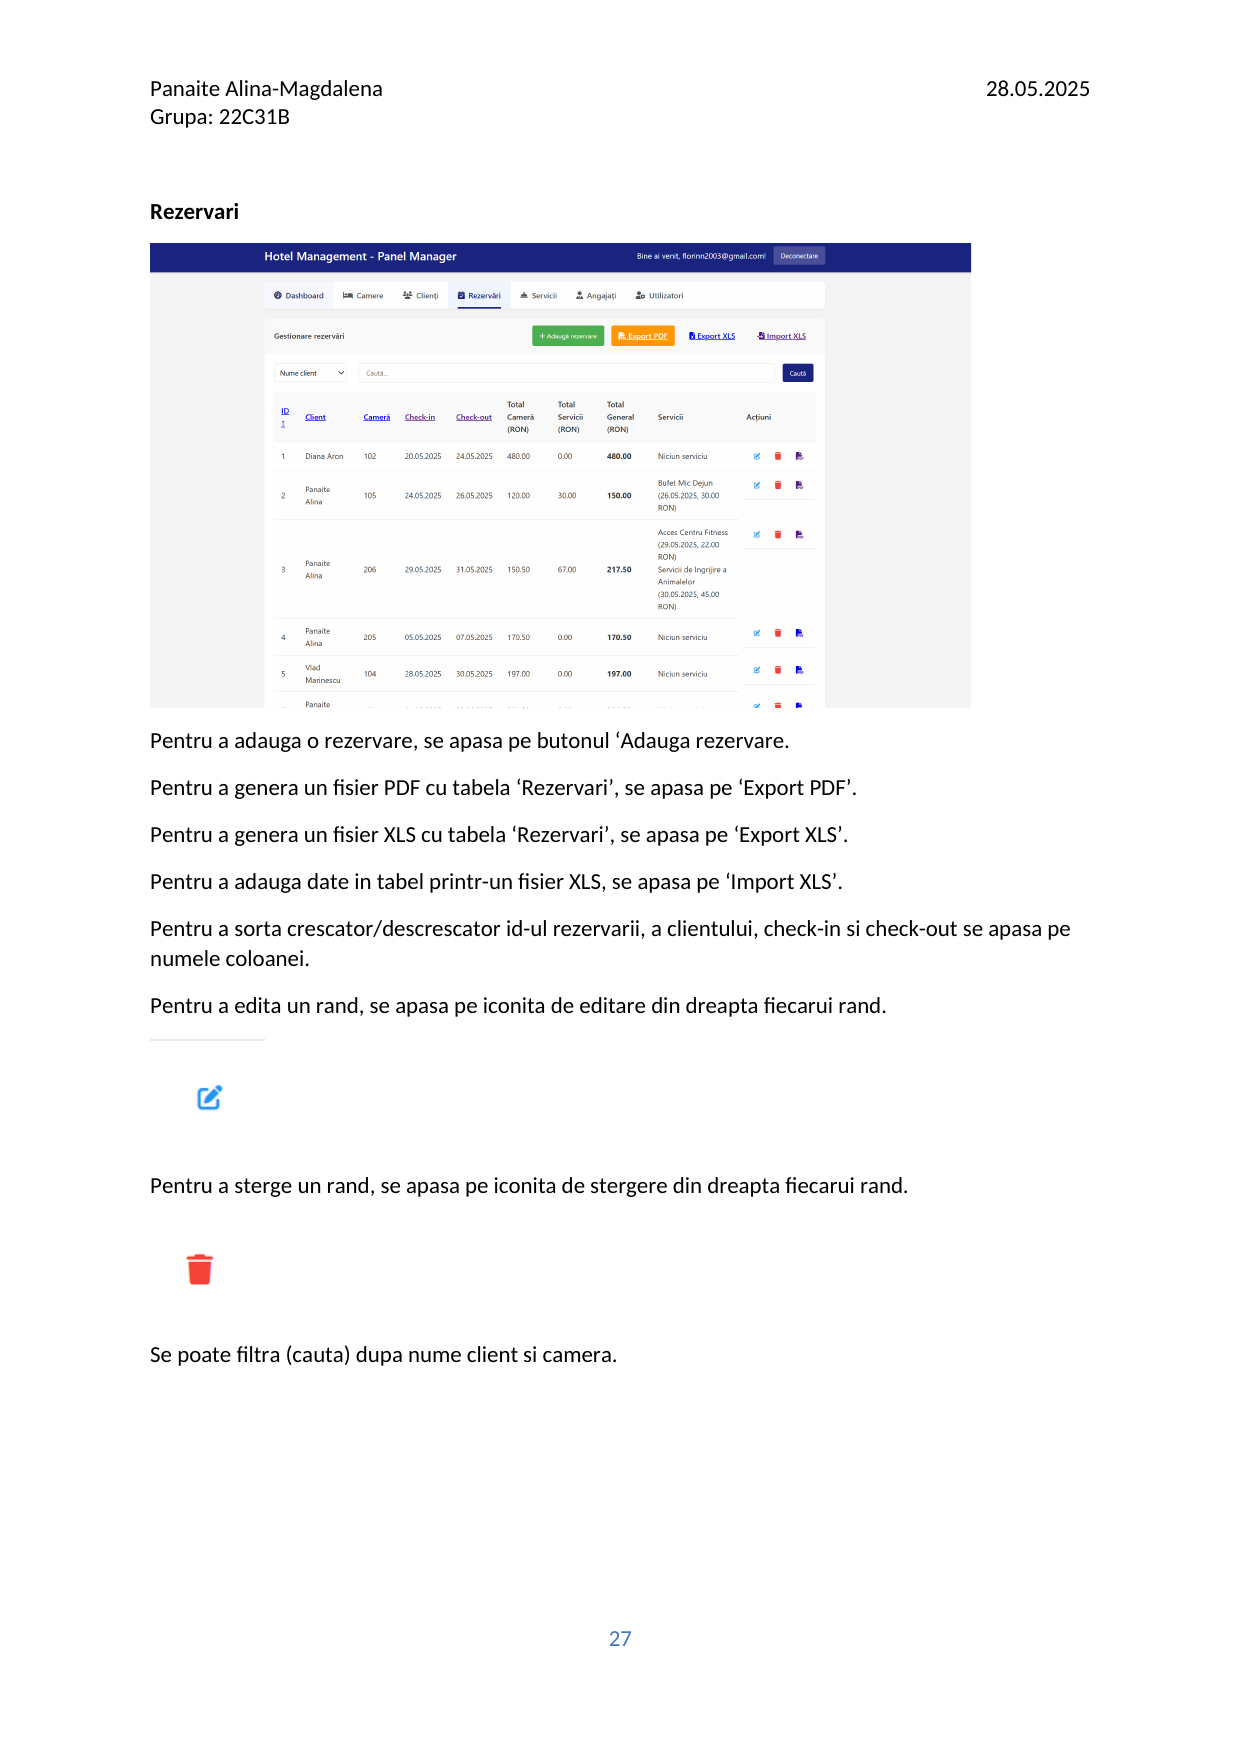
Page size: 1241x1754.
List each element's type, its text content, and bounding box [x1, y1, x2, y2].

text Pentru a adauga date in tabel printr-un fisier XLS, se apasa pe ‘Import XLS’. [150, 867, 1090, 895]
text Pentru a sorta crescator/descrescator id-ul rezervarii, a clientului, check-in si check-out se apasa pe numele coloanei. [150, 914, 1090, 972]
picture [150, 1037, 265, 1153]
text Rezervari [150, 197, 1090, 225]
text Pentru a sterge un rand, se apasa pe iconita de stergere din dreapta fiecarui rand. [150, 1172, 1090, 1200]
text Pentru a genera un fisier PDF cu tabela ‘Rezervari’, se apasa pe ‘Export PDF’. [150, 773, 1090, 801]
picture [150, 243, 972, 708]
text Se poate filtra (cauta) dupa nume client si camera. [150, 1340, 1090, 1368]
text Pentru a adauga o rezervare, se apasa pe butonul ‘Adauga rezervare. [150, 726, 1090, 754]
text Pentru a genera un fisier XLS cu tabela ‘Rezervari’, se apasa pe ‘Export XLS’. [150, 820, 1090, 848]
picture [150, 1218, 265, 1321]
text Pentru a edita un rand, se apasa pe iconita de editare din dreapta fiecarui rand. [150, 991, 1090, 1019]
